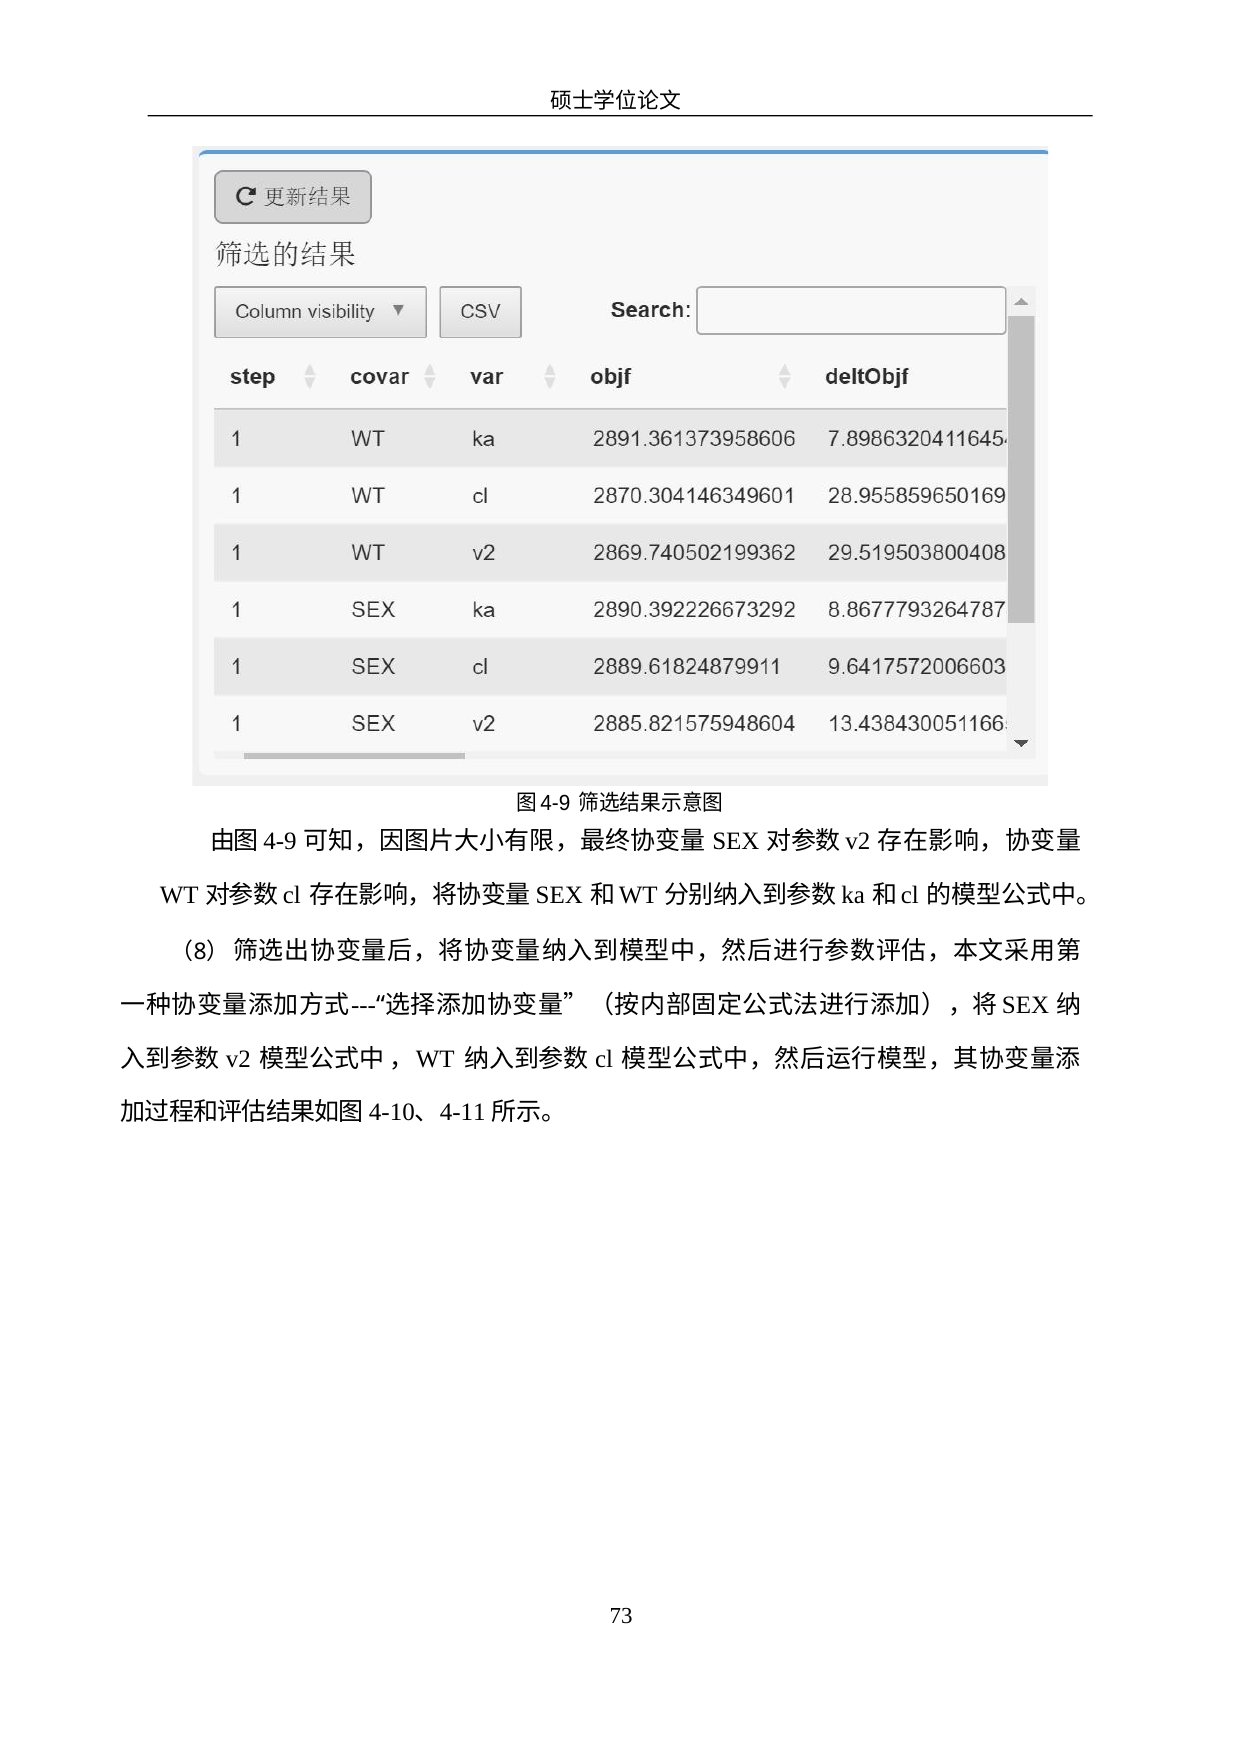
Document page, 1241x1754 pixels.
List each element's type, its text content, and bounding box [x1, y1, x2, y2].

picture [192, 146, 1049, 786]
text 图 4-9 筛选结果示意图 [203, 786, 1036, 817]
list 筛选出协变量后，将协变量纳入到模型中，然后进行参数评估，本文采用第一种协变量添加方式---“选择添加协变量”（按内部固定公式法进行添加），将 SEX 纳入到参数 v2 模型公式中 ，WT 纳入到参数 cl 模型公式中，然后运行模型，其协变量添加过程和评估结果如图 4-10、4-11 所示。 [120, 931, 1082, 1128]
text 由图 4-9 可知，因图片大小有限，最终协变量 SEX 对参数 v2 存在影响，协变量WT 对参数 cl 存在影响，将协变量 SEX 和 WT 分别纳入到参数 ka 和 cl 的模型公式中。 [159, 821, 1082, 911]
